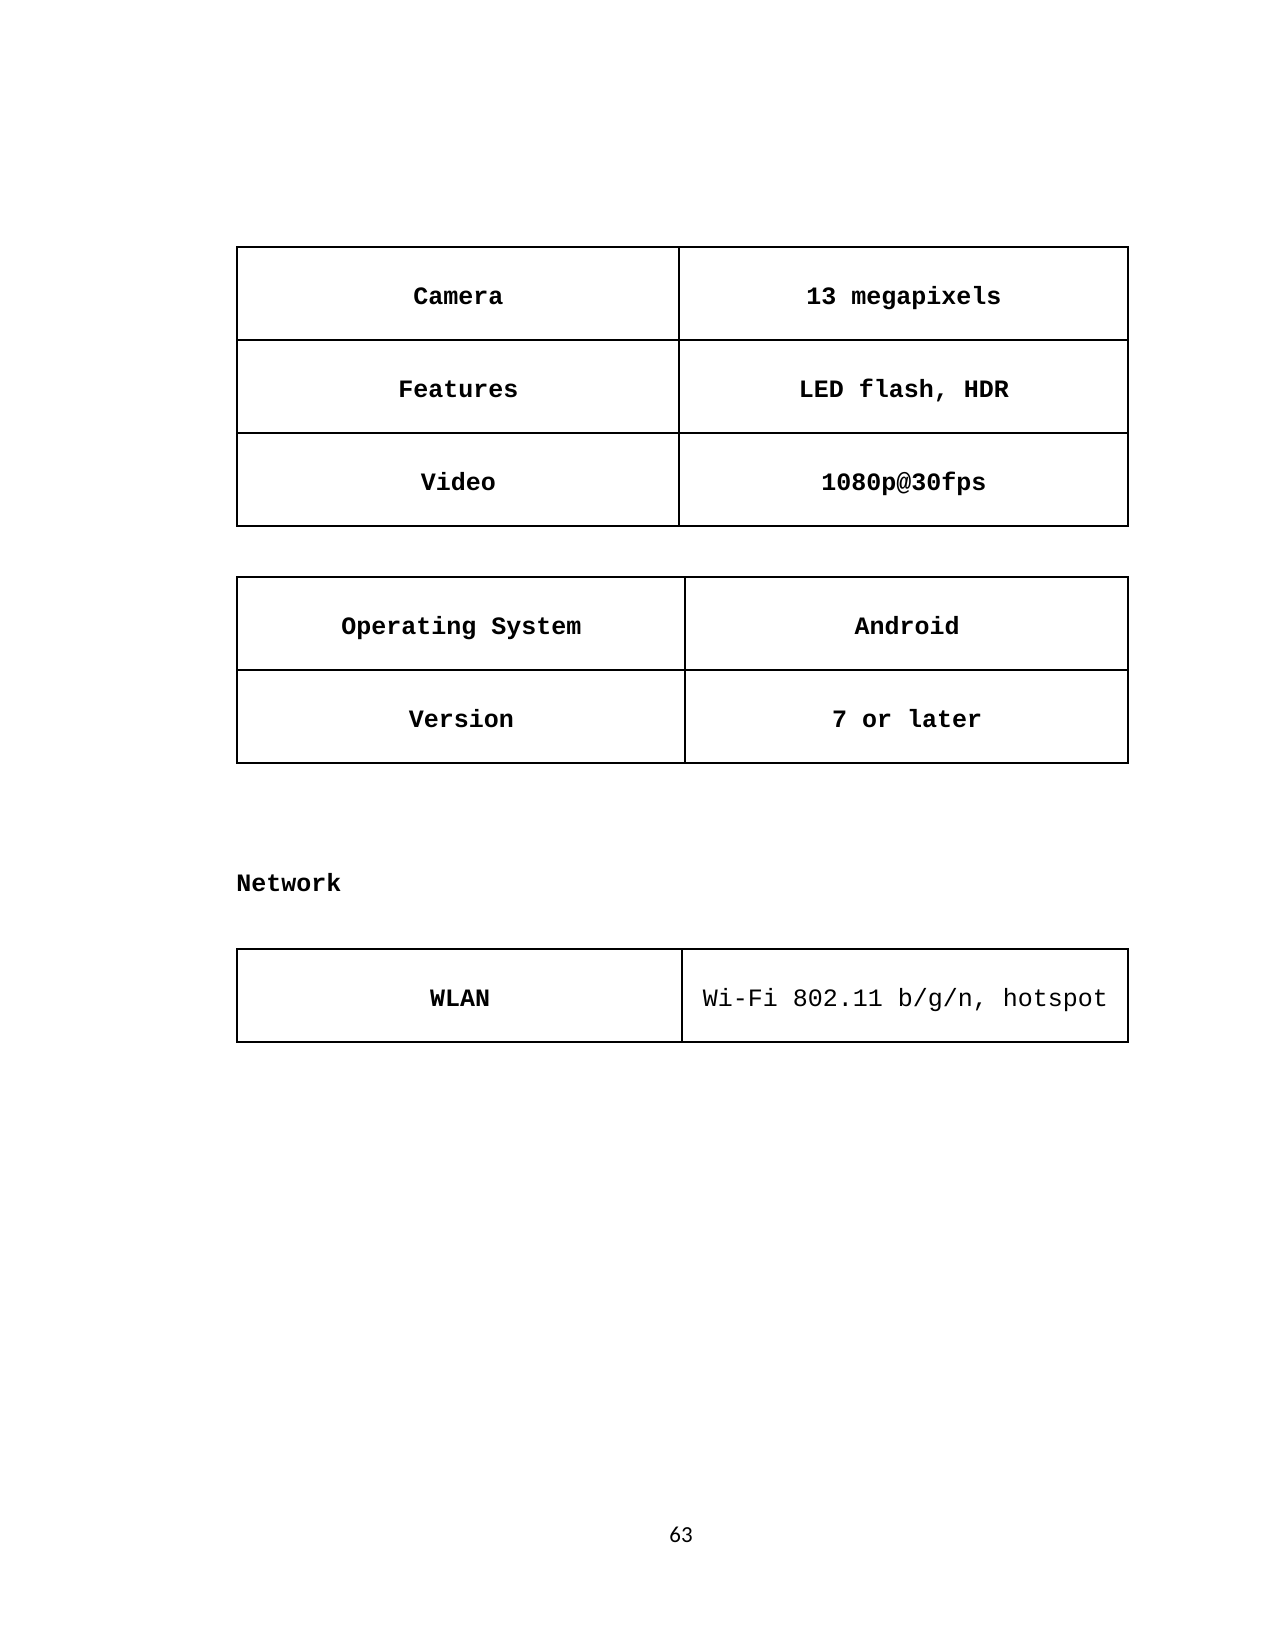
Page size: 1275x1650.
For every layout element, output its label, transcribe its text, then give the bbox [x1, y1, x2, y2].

table_header Camera [238, 248, 678, 339]
table_cell LED flash, HDR [680, 341, 1127, 432]
table_header WLAN [238, 950, 681, 1041]
table_cell Version [238, 671, 684, 762]
table_cell Video [238, 434, 678, 525]
table_cell Features [238, 341, 678, 432]
table_cell 1080p@30fps [680, 434, 1127, 525]
table_header Operating System [238, 578, 684, 669]
table_cell 7 or later [686, 671, 1127, 762]
table_header Wi-Fi 802.11 b/g/n, hotspot [683, 950, 1127, 1041]
text Network [236, 871, 1125, 899]
table_header Android [686, 578, 1127, 669]
table_header 13 megapixels [680, 248, 1127, 339]
